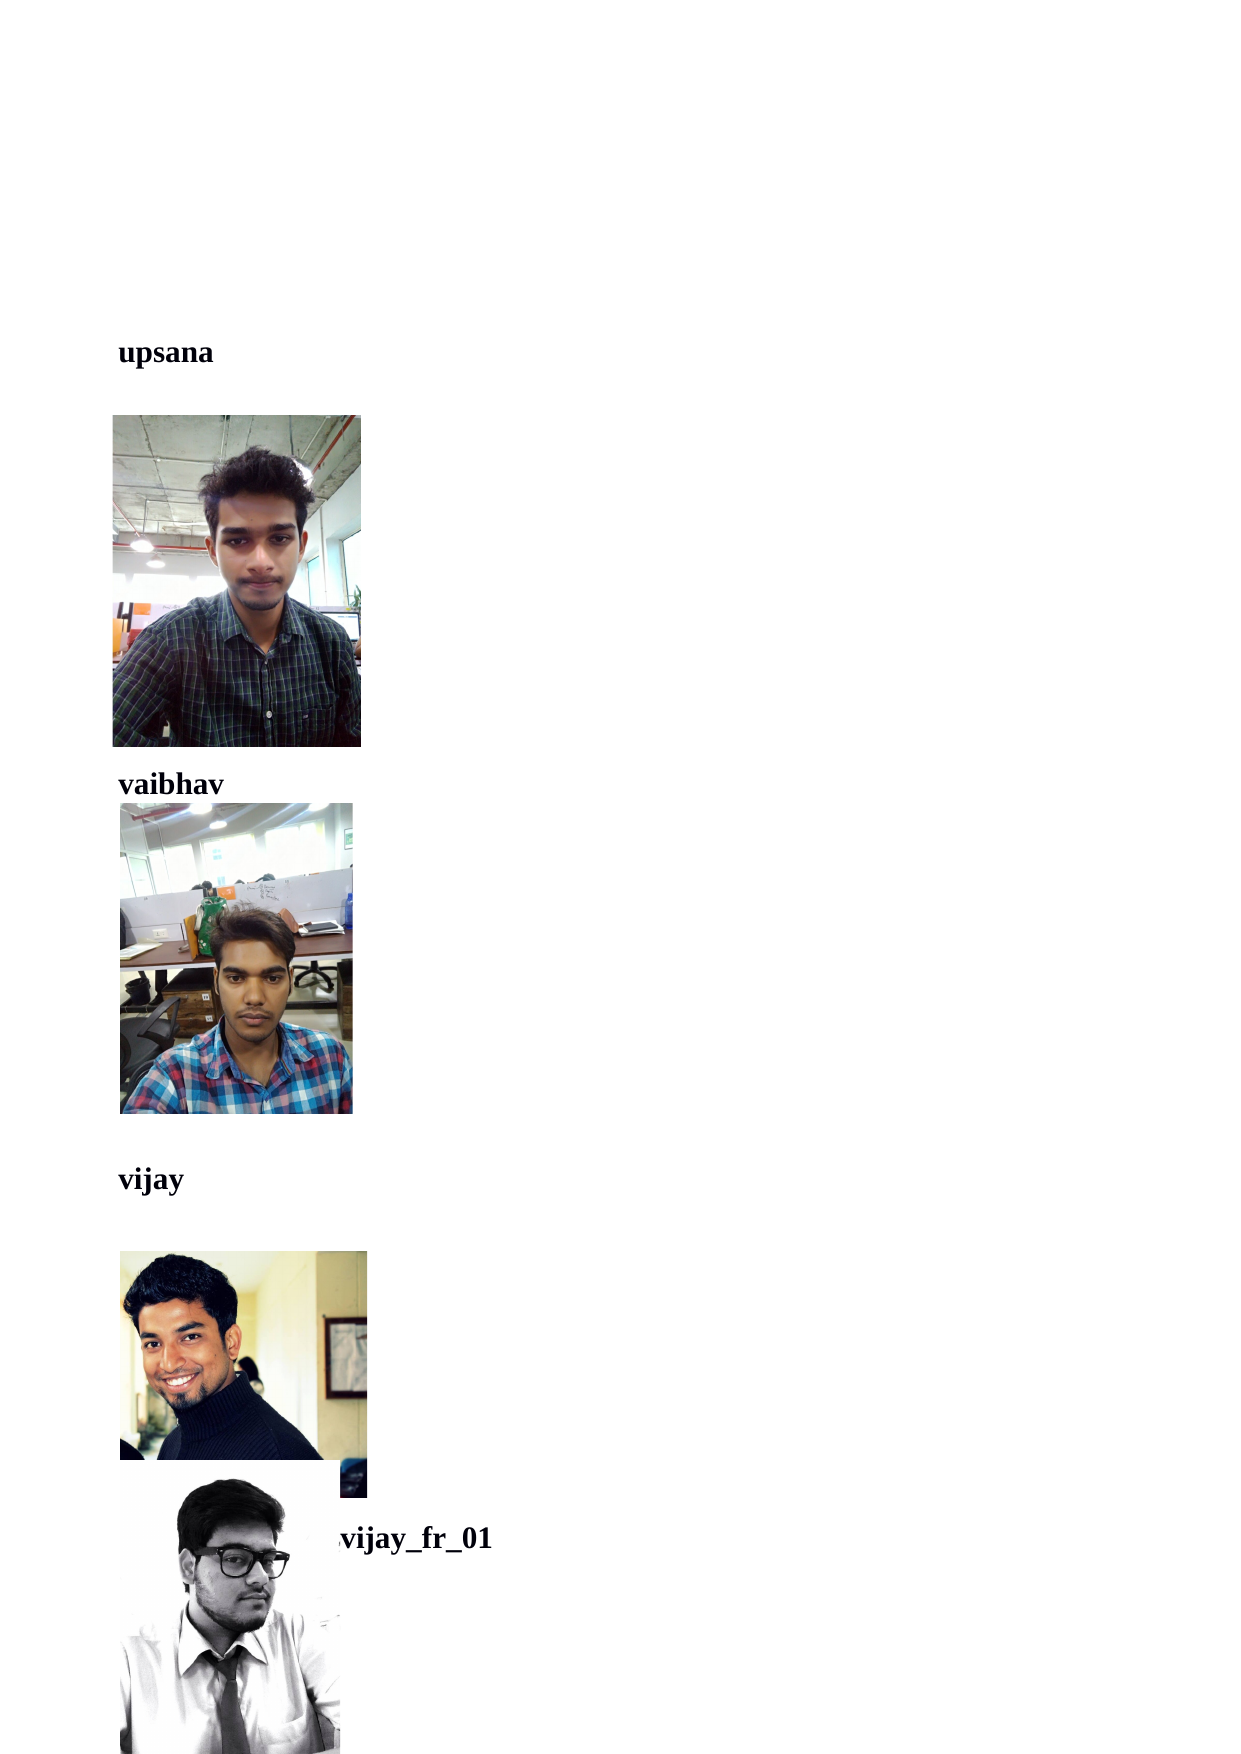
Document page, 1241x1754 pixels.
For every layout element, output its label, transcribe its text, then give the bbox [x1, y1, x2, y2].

text upsana [118, 334, 1122, 370]
text vaibhav [118, 765, 1122, 801]
picture [120, 1251, 368, 1754]
text vijay [118, 1160, 1122, 1196]
text vijay_fr_01 [341, 1520, 1122, 1556]
picture [112, 415, 361, 747]
picture [120, 803, 353, 1114]
